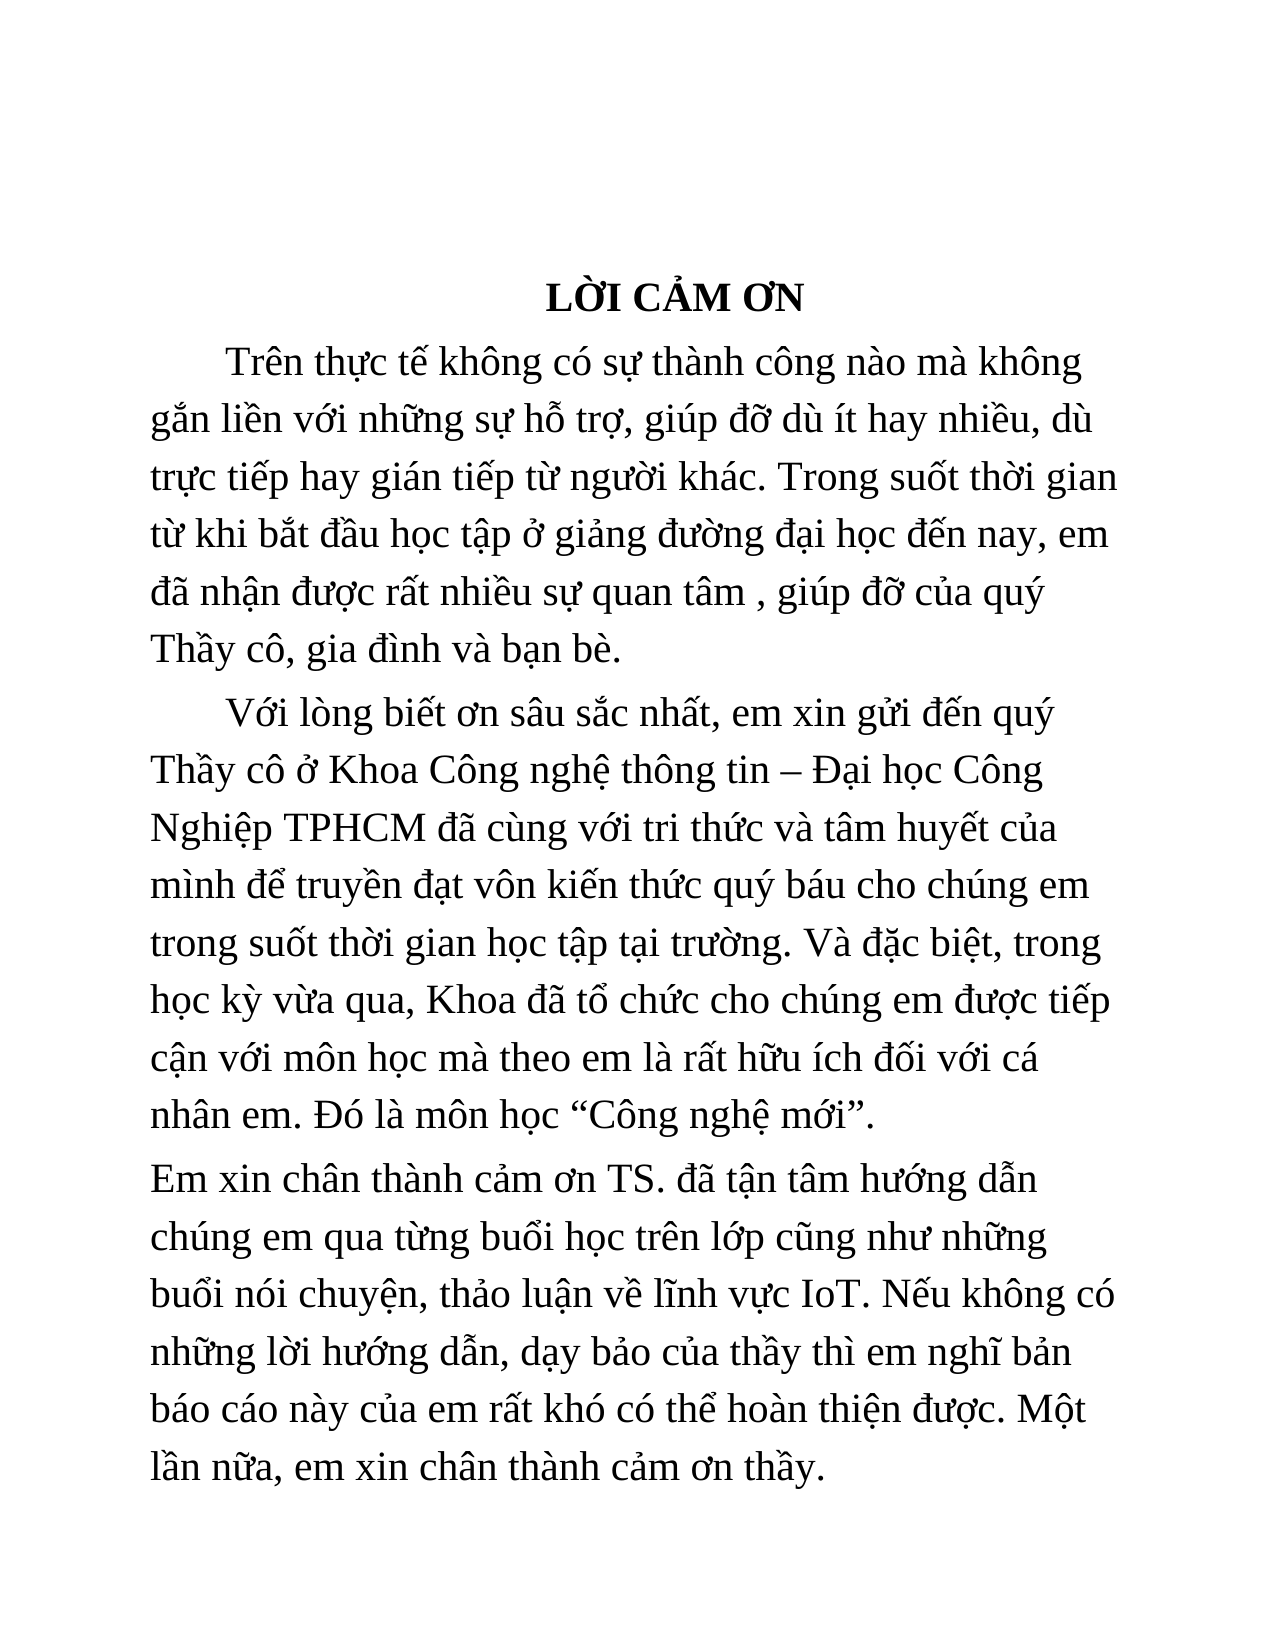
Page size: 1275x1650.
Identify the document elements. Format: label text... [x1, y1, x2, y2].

text Trên thực tế không có sự thành công nào mà không gắn liền với những sự hỗ trợ, giúp đỡ dù ít hay nhiều, dù trực tiếp hay gián tiếp từ người khác. Trong suốt thời gian từ khi bắt đầu học tập ở giảng đường đại học đến nay, em đã nhận được rất nhiều sự quan tâm , giúp đỡ của quý Thầy cô, gia đình và bạn bè. [150, 336, 1125, 671]
text Em xin chân thành cảm ơn TS. đã tận tâm hướng dẫn chúng em qua từng buổi học trên lớp cũng như những buổi nói chuyện, thảo luận về lĩnh vực IoT. Nếu không có những lời hướng dẫn, dạy bảo của thầy thì em nghĩ bản báo cáo này của em rất khó có thể hoàn thiện được. Một lần nữa, em xin chân thành cảm ơn thầy. [150, 1153, 1125, 1489]
text Với lòng biết ơn sâu sắc nhất, em xin gửi đến quý Thầy cô ở Khoa Công nghệ thông tin – Đại học Công Nghiệp TPHCM đã cùng với tri thức và tâm huyết của mình để truyền đạt vôn kiến thức quý báu cho chúng em trong suốt thời gian học tập tại trường. Và đặc biệt, trong học kỳ vừa qua, Khoa đã tổ chức cho chúng em được tiếp cận với môn học mà theo em là rất hữu ích đối với cá nhân em. Đó là môn học “Công nghệ mới”. [150, 687, 1125, 1138]
text LỜI CẢM ƠN [150, 272, 1125, 320]
